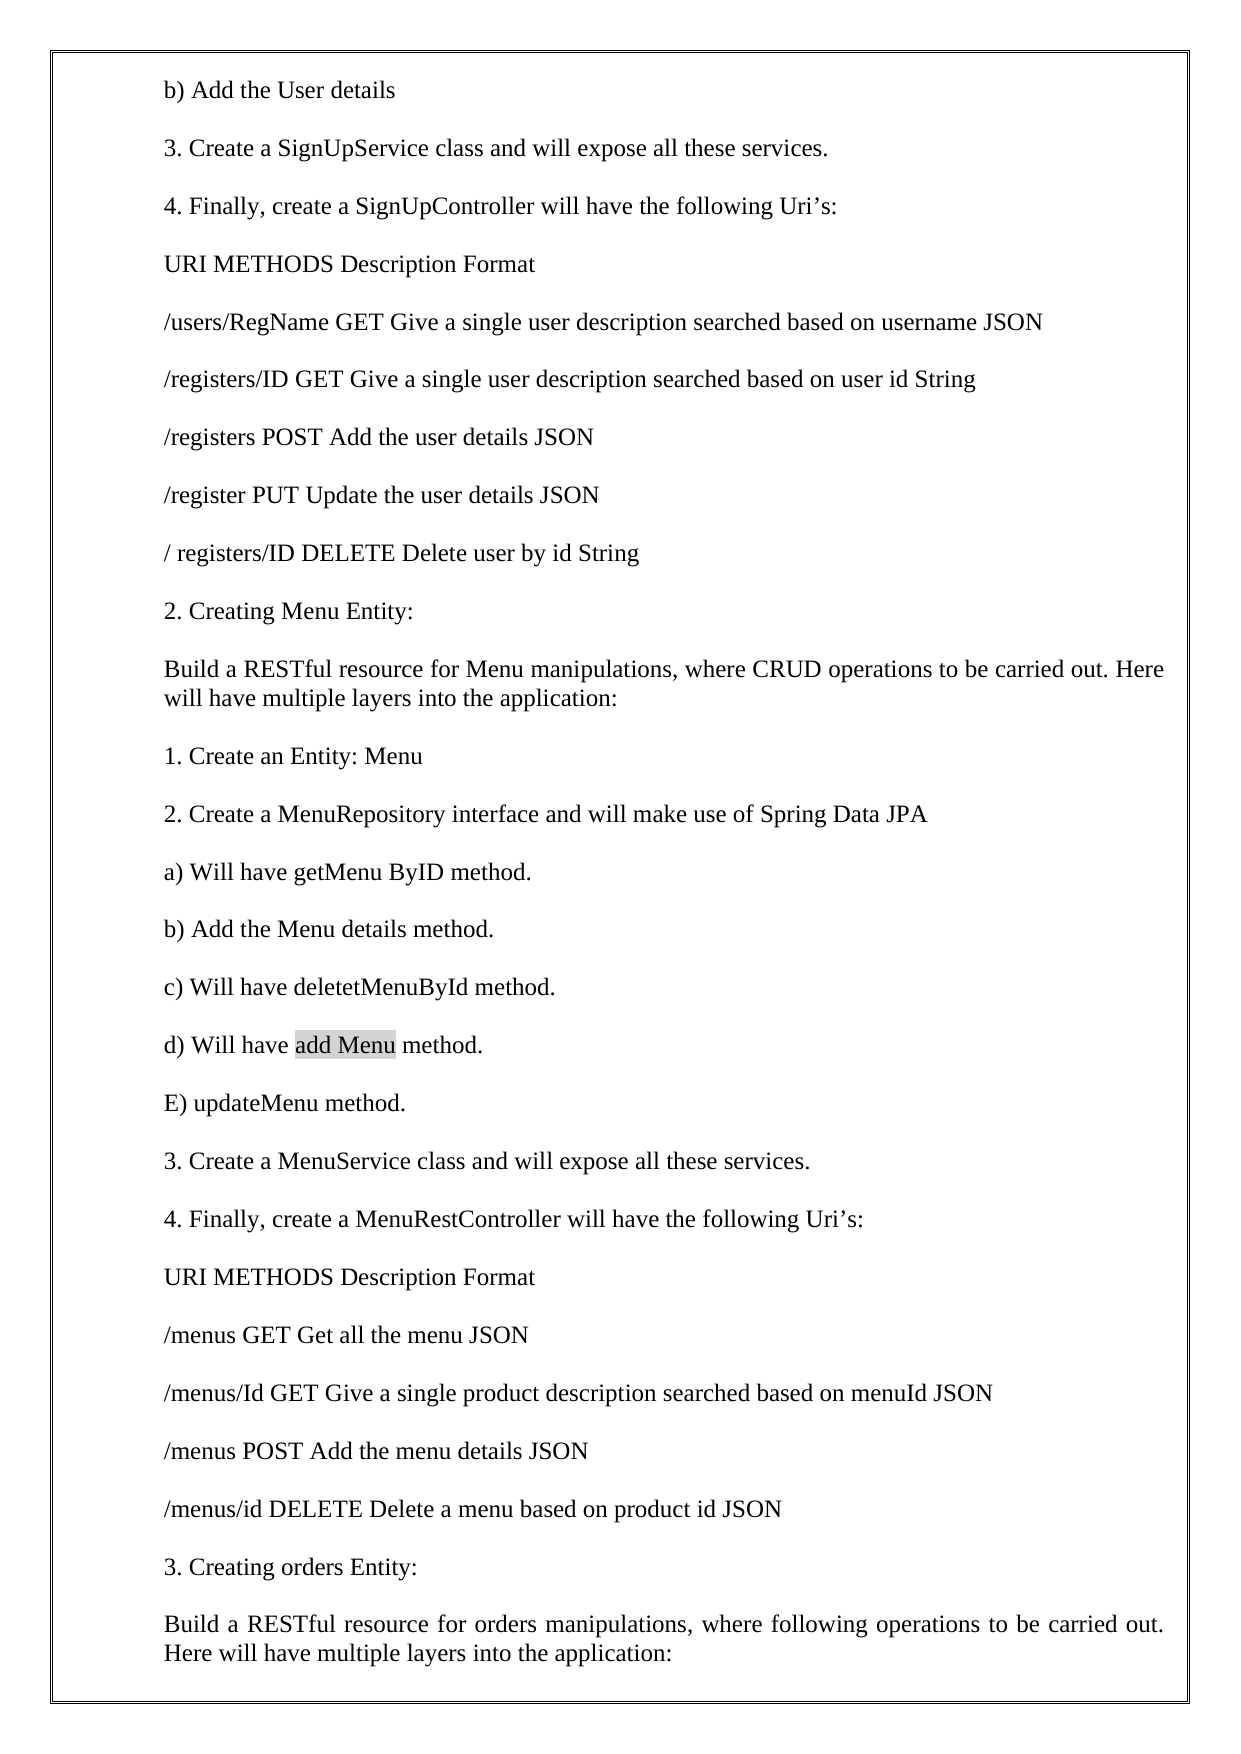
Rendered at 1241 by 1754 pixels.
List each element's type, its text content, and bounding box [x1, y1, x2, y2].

text 1. Create an Entity: Menu [164, 741, 1165, 769]
text 2. Creating Menu Entity: [164, 596, 1165, 625]
text /menus GET Get all the menu JSON [164, 1320, 1165, 1349]
text 3. Create a MenuService class and will expose all these services. [164, 1146, 1165, 1175]
text 3. Create a SignUpService class and will expose all these services. [164, 133, 1165, 162]
text a) Will have getMenu ByID method. [164, 857, 1165, 885]
text /menus POST Add the menu details JSON [164, 1436, 1165, 1464]
text Build a RESTful resource for Menu manipulations, where CRUD operations to be carried out. Here will have multiple layers into the application: [164, 654, 1165, 712]
text / registers/ID DELETE Delete user by id String [164, 538, 1165, 567]
text /menus/id DELETE Delete a menu based on product id JSON [164, 1494, 1165, 1522]
text /menus/Id GET Give a single product description searched based on menuId JSON [164, 1378, 1165, 1407]
text d) Will have add Menu method. [164, 1030, 295, 1059]
text /registers/ID GET Give a single user description searched based on user id String [164, 364, 1165, 393]
text E) updateMenu method. [164, 1088, 1165, 1117]
text 3. Creating orders Entity: [164, 1552, 1165, 1580]
text /users/RegName GET Give a single user description searched based on username JSON [164, 307, 1165, 335]
text 4. Finally, create a SignUpController will have the following Uri’s: [164, 191, 1165, 219]
text URI METHODS Description Format [164, 249, 1165, 277]
text d) Will have add Menu method. [396, 1030, 1165, 1059]
text URI METHODS Description Format [164, 1262, 1165, 1291]
text 4. Finally, create a MenuRestController will have the following Uri’s: [164, 1204, 1165, 1233]
text 2. Create a MenuRepository interface and will make use of Spring Data JPA [164, 799, 1165, 827]
text /registers POST Add the user details JSON [164, 422, 1165, 451]
text b) Add the Menu details method. [164, 914, 1165, 943]
text c) Will have deletetMenuById method. [164, 972, 1165, 1001]
text Build a RESTful resource for orders manipulations, where following operations to be carried out. Here will have multiple layers into the application: [164, 1609, 1165, 1667]
text b) Add the User details [164, 75, 1165, 104]
text /register PUT Update the user details JSON [164, 480, 1165, 509]
